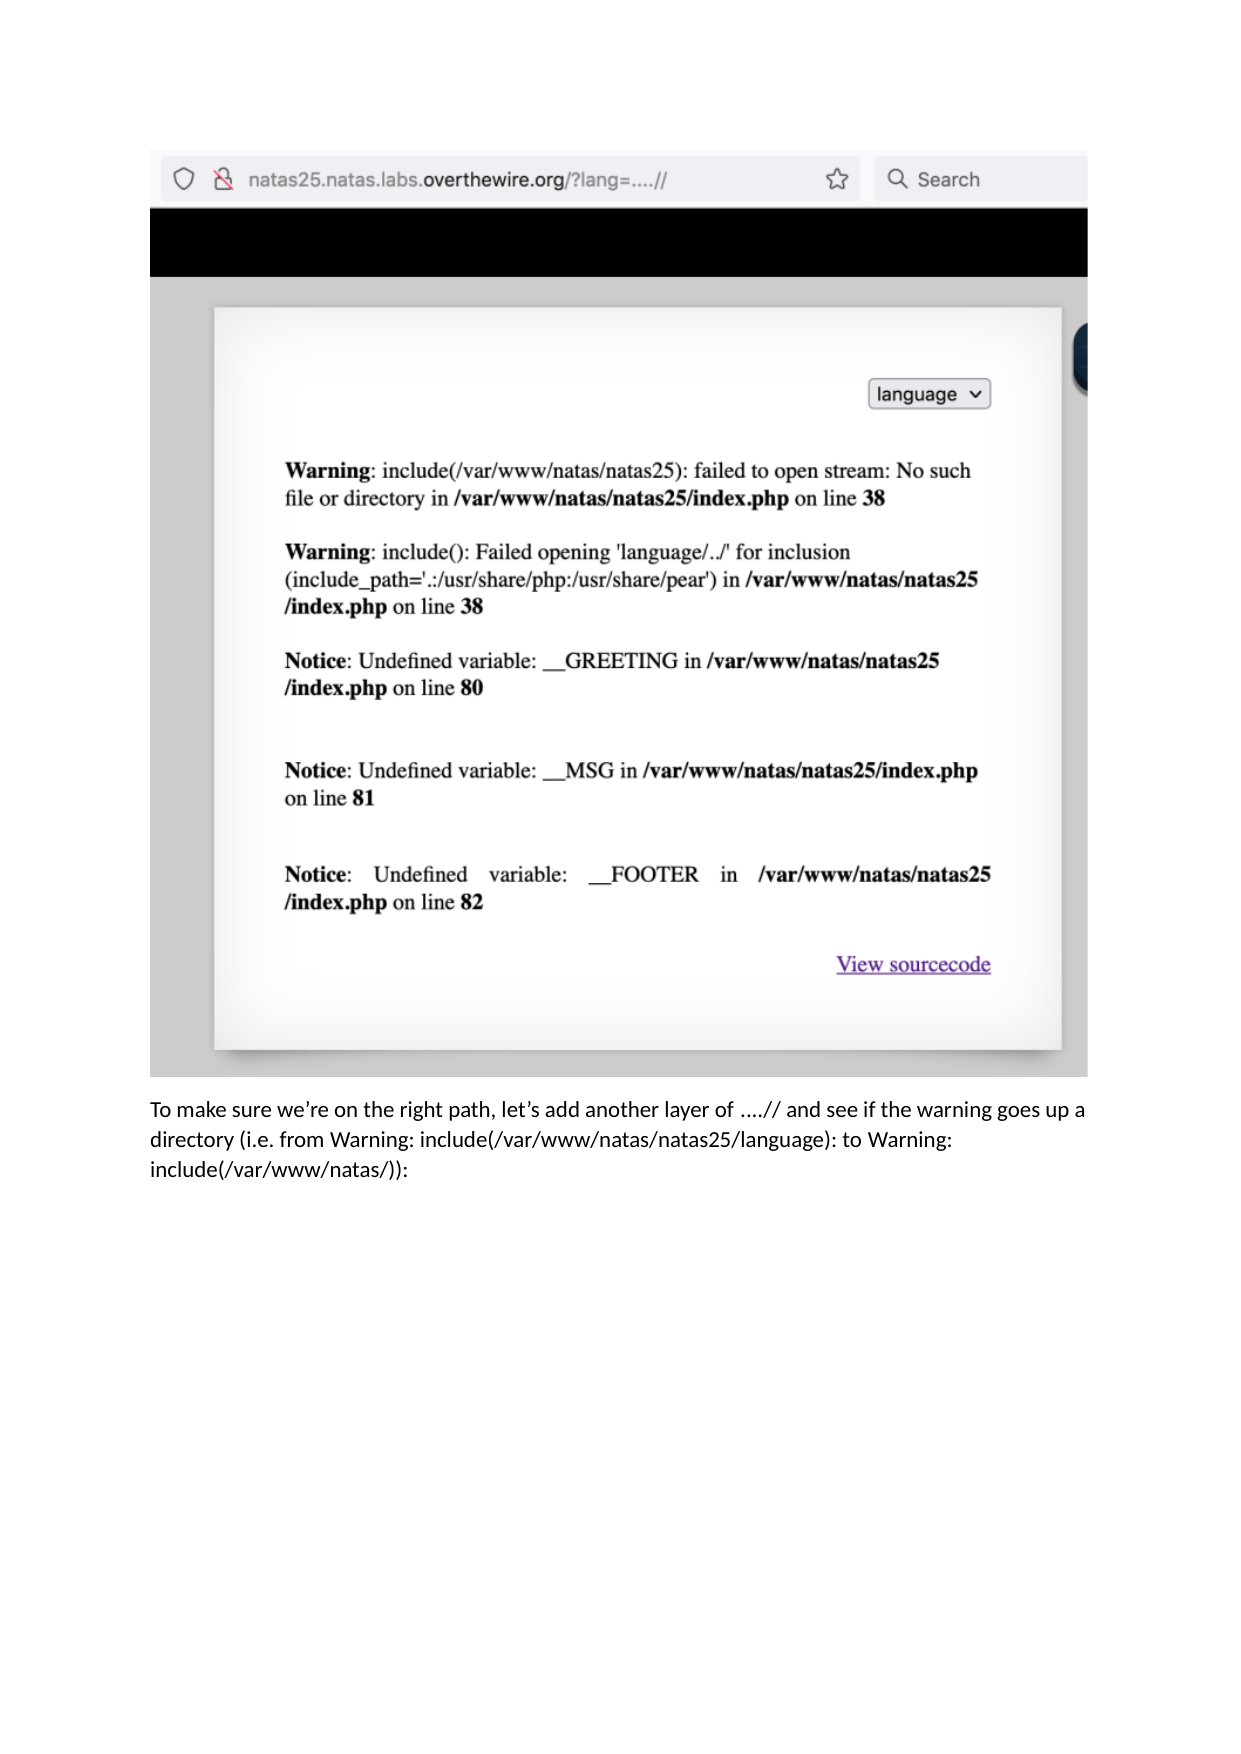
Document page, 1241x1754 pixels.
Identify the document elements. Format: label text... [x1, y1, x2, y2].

picture [150, 150, 1088, 1077]
text To make sure we’re on the right path, let’s add another layer of ....// and see if the warning goes up a directory (i.e. from Warning: include(/var/www/natas/natas25/language): to Warning: include(/var/www/natas/)): [150, 1095, 1090, 1183]
